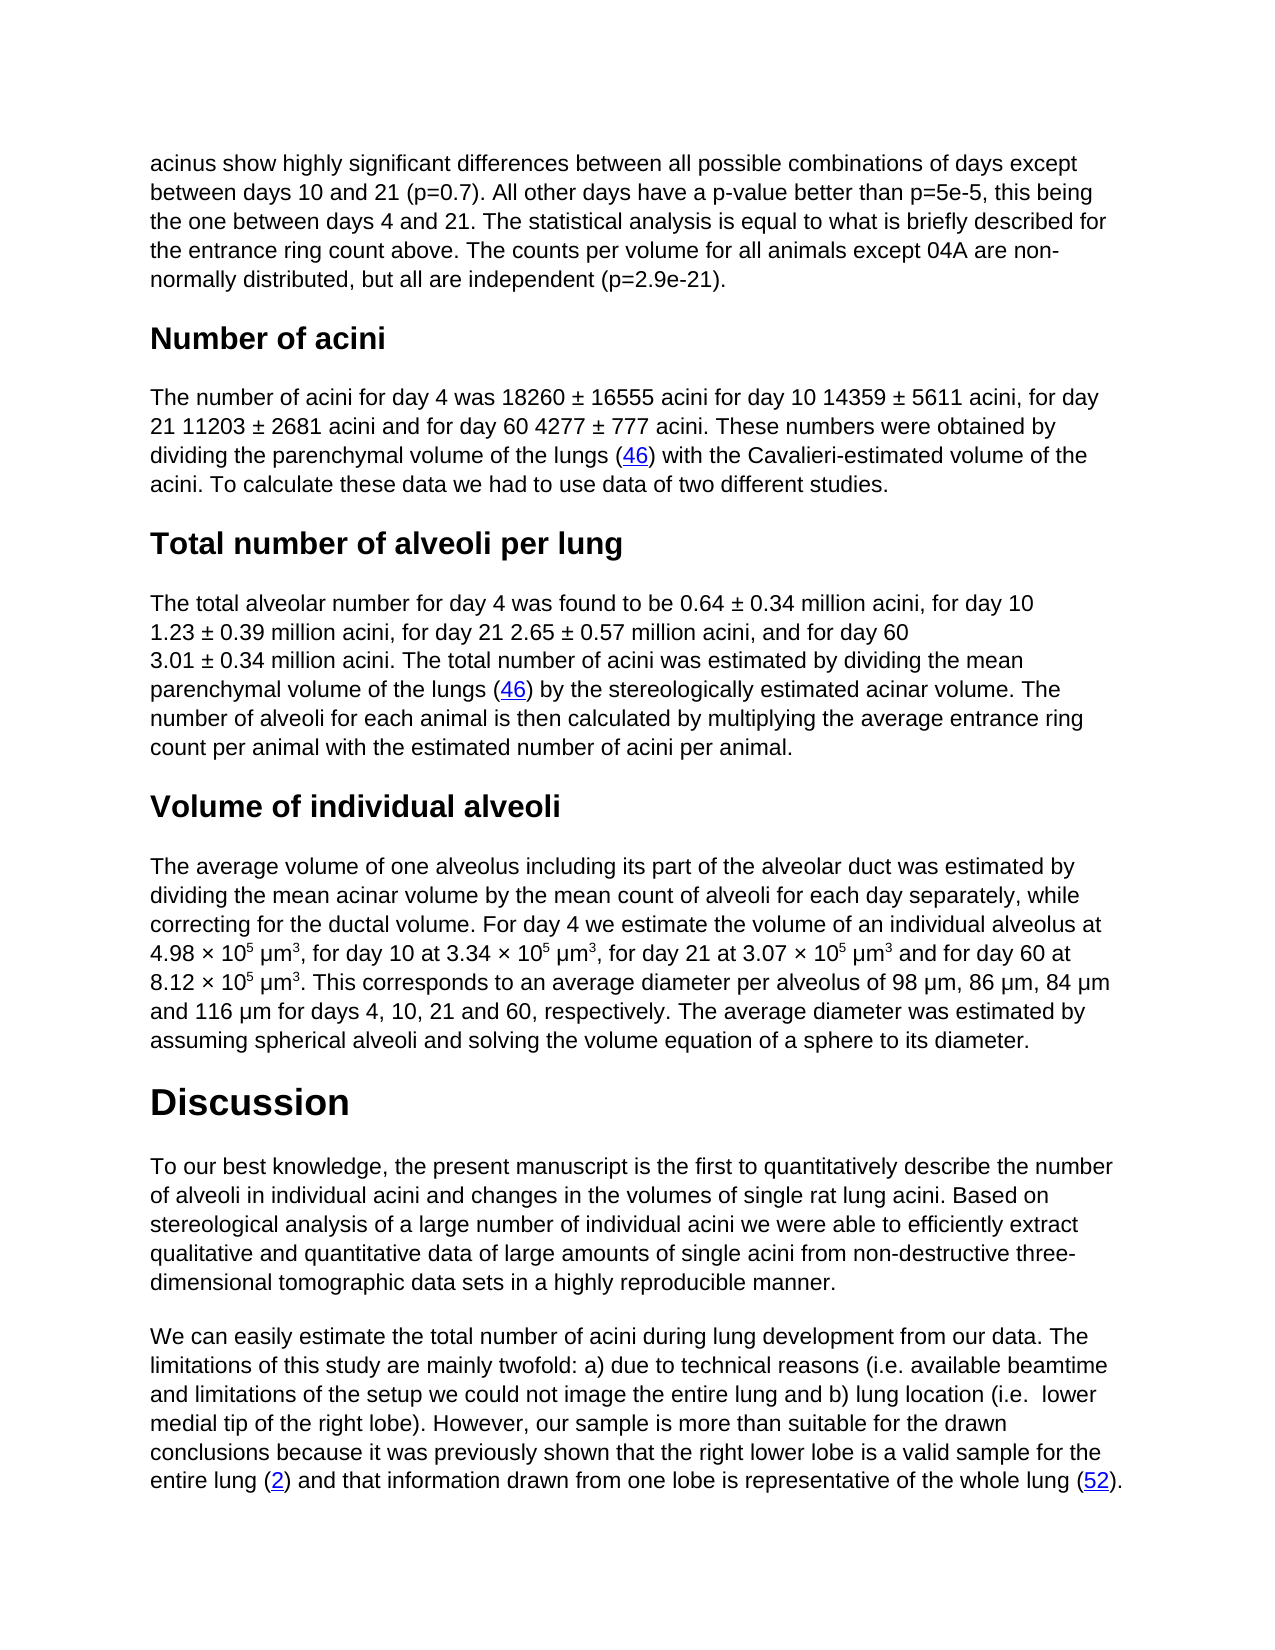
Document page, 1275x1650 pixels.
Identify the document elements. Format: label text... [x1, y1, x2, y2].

subtitle Total number of alveoli per lung [150, 525, 1125, 561]
text The average volume of one alveolus including its part of the alveolar duct was estimated by dividing the mean acinar volume by the mean count of alveoli for each day separately, while correcting for the ductal volume. For day 4 we estimate the volume of an individual alveolus at 4.98 × 105 μm3, for day 10 at 3.34 × 105 μm3, for day 21 at 3.07 × 105 μm3 and for day 60 at 8.12 × 105 μm3. This corresponds to an average diameter per alveolus of 98 μm, 86 μm, 84 μm and 116 μm for days 4, 10, 21 and 60, respectively. The average diameter was estimated by assuming spherical alveoli and solving the volume equation of a sphere to its diameter. [150, 853, 1125, 1053]
subtitle Volume of individual alveoli [150, 788, 1125, 824]
text The total alveolar number for day 4 was found to be 0.64 ± 0.34 million acini, for day 10 1.23 ± 0.39 million acini, for day 21 2.65 ± 0.57 million acini, and for day 60 3.01 ± 0.34 million acini. The total number of acini was estimated by dividing the mean parenchymal volume of the lungs (46) by the stereologically estimated acinar volume. The number of alveoli for each animal is then calculated by multiplying the average entrance ring count per animal with the estimated number of acini per animal. [150, 589, 1125, 761]
text The number of acini for day 4 was 18260 ± 16555 acini for day 10 14359 ± 5611 acini, for day 21 11203 ± 2681 acini and for day 60 4277 ± 777 acini. These numbers were obtained by dividing the parenchymal volume of the lungs (46) with the Cavalieri-estimated volume of the acini. To calculate these data we had to use data of two different studies. [150, 384, 1125, 497]
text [150, 1323, 1125, 1494]
subtitle Discussion [150, 1081, 1125, 1124]
subtitle Number of acini [150, 320, 1125, 356]
text To our best knowledge, the present manuscript is the first to quantitatively describe the number of alveoli in individual acini and changes in the volumes of single rat lung acini. Based on stereological analysis of a large number of individual acini we were able to efficiently extract qualitative and quantitative data of large amounts of single acini from non-destructive three-dimensional tomographic data sets in a highly reproducible manner. [150, 1153, 1125, 1295]
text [150, 150, 1125, 292]
